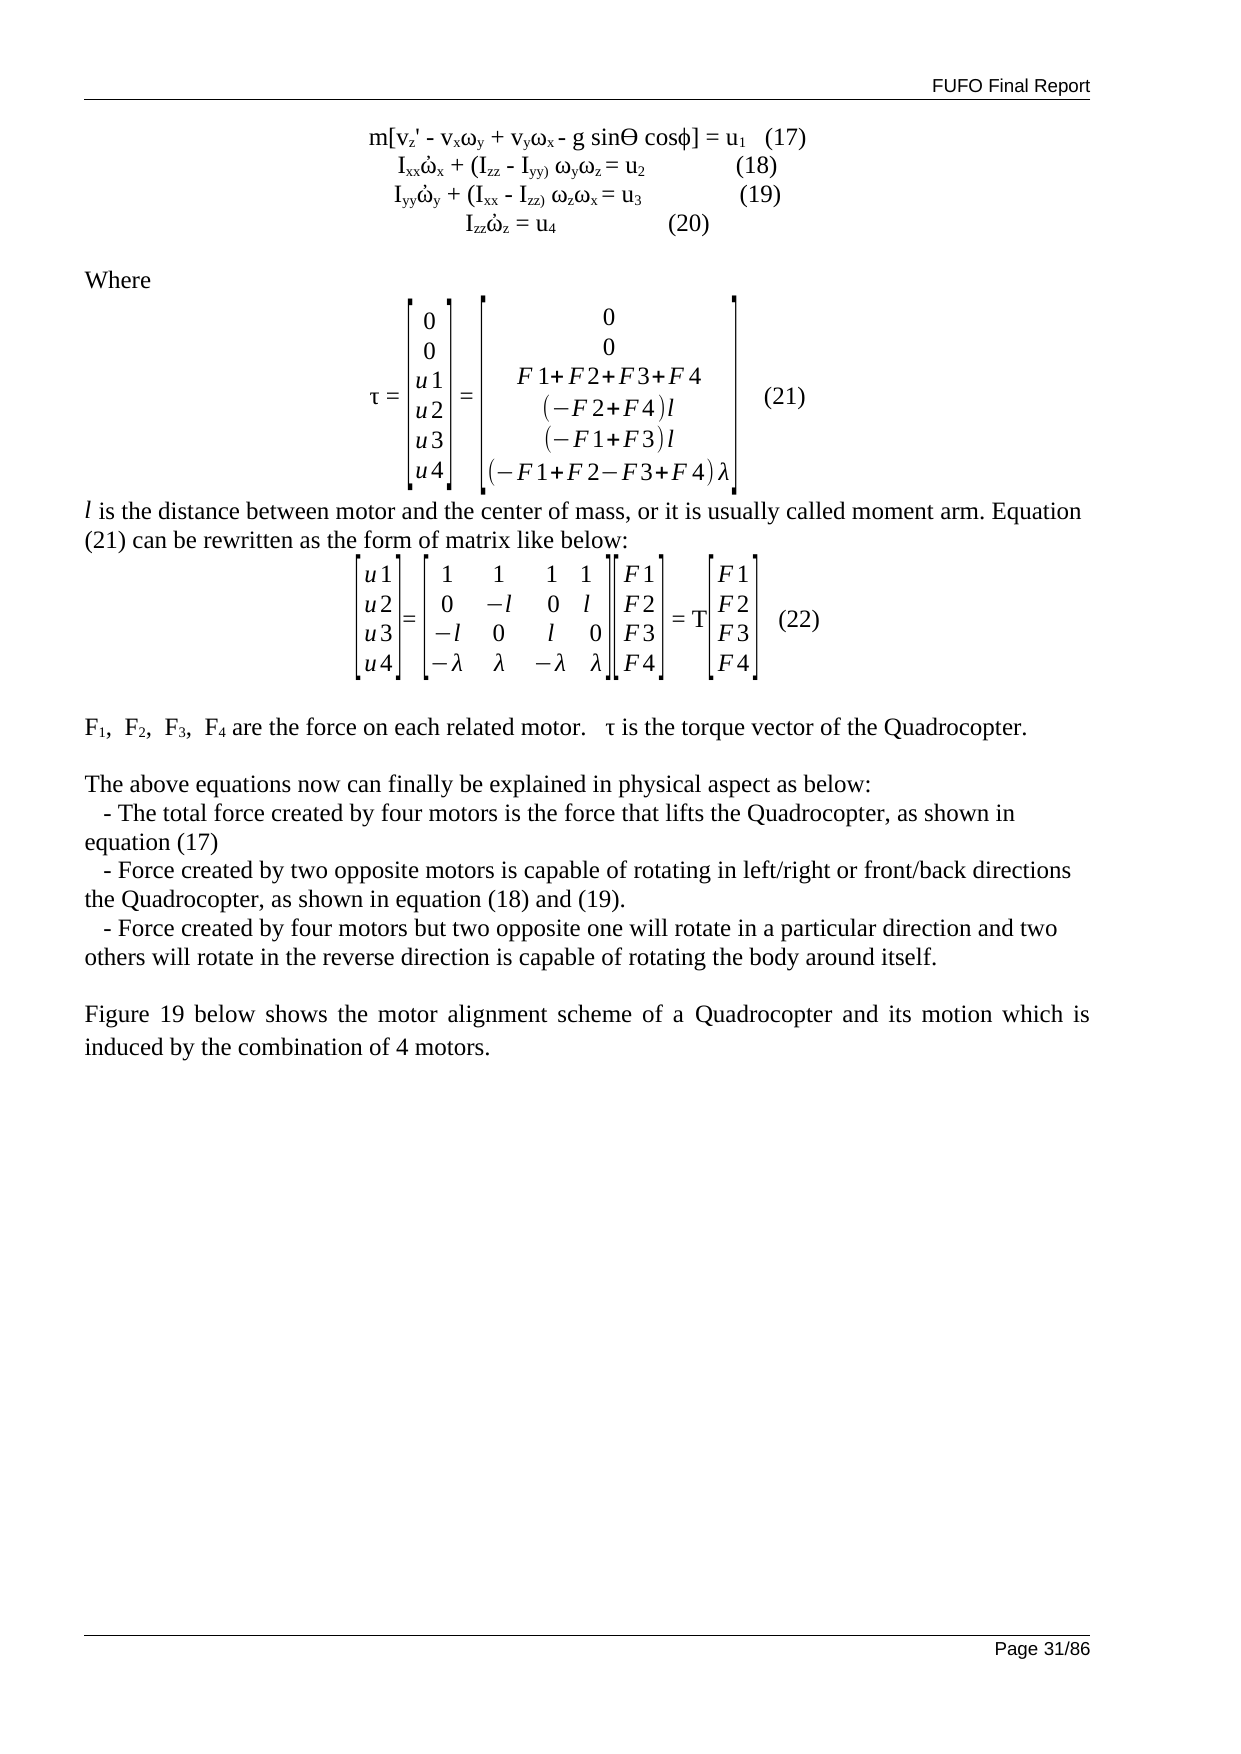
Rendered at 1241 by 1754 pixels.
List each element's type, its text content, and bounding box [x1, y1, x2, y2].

text F1, F2, F3, F4 are the force on each related motor. τ is the torque vector of the Quadrocopter. [84, 712, 1090, 741]
text The above equations now can finally be explained in physical aspect as below: [84, 769, 1090, 798]
text m[vz' - vxωy + vyωx - g sinϴ cosϕ] = u1 (17) [84, 122, 1090, 151]
text τ = = (21) [84, 294, 1090, 496]
text Izzὠz = u4 (20) [84, 208, 1090, 237]
text - Force created by four motors but two opposite one will rotate in a particular direction and two others will rotate in the reverse direction is capable of rotating the body around itself. [84, 913, 1090, 971]
text is the distance between motor and the center of mass, or it is usually called moment arm. Equation (21) can be rewritten as the form of matrix like below: [84, 496, 1090, 554]
text - Force created by two opposite motors is capable of rotating in left/right or front/back directions the Quadrocopter, as shown in equation (18) and (19). [84, 856, 1090, 913]
text - The total force created by four motors is the force that lifts the Quadrocopter, as shown in equation (17) [84, 798, 1090, 856]
text Ixxὠx + (Izz - Iyy) ωyωz = u2 (18) [84, 151, 1090, 179]
text Iyyὠy + (Ixx - Izz) ωzωx = u3 (19) [84, 179, 1090, 208]
text = = T (22) [84, 554, 1090, 683]
text Figure 19 below shows the motor alignment scheme of a Quadrocopter and its motion which is induced by the combination of 4 motors. [84, 999, 1090, 1061]
text Where [84, 266, 1090, 294]
